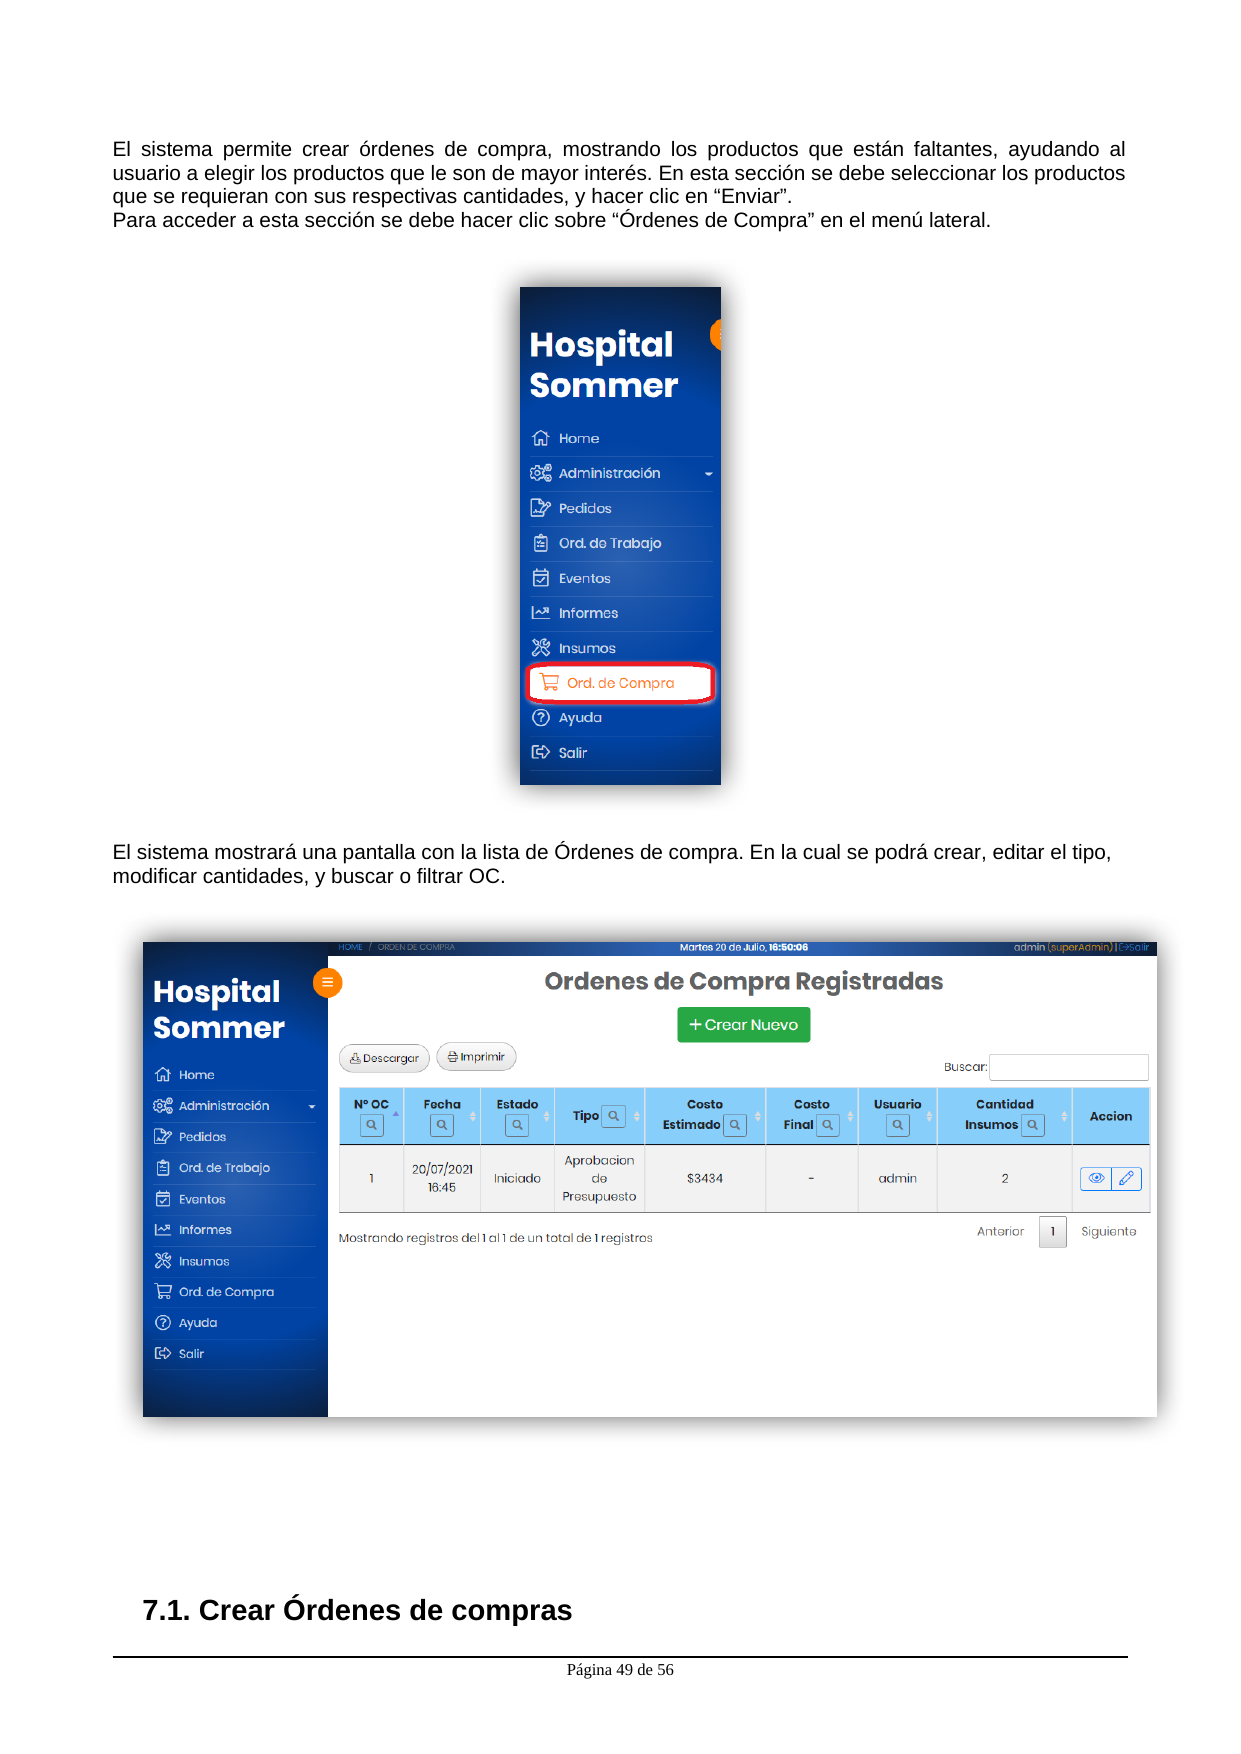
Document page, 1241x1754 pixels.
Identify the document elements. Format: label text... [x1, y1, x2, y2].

text El sistema permite crear órdenes de compra, mostrando los productos que están faltantes, ayudando al usuario a elegir los productos que le son de mayor interés. En esta sección se debe seleccionar los productos que se requieran con sus respectivas cantidades, y hacer clic en “Enviar”. [112, 136, 1128, 208]
text Para acceder a esta sección se debe hacer clic sobre “Órdenes de Compra” en el menú lateral. [112, 208, 1128, 232]
text 7.1. Crear Órdenes de compras [112, 1593, 1128, 1626]
picture [143, 942, 1157, 1417]
text El sistema mostrará una pantalla con la lista de Órdenes de compra. En la cual se podrá crear, editar el tipo, modificar cantidades, y buscar o filtrar OC. [112, 840, 1128, 888]
picture [520, 287, 721, 785]
